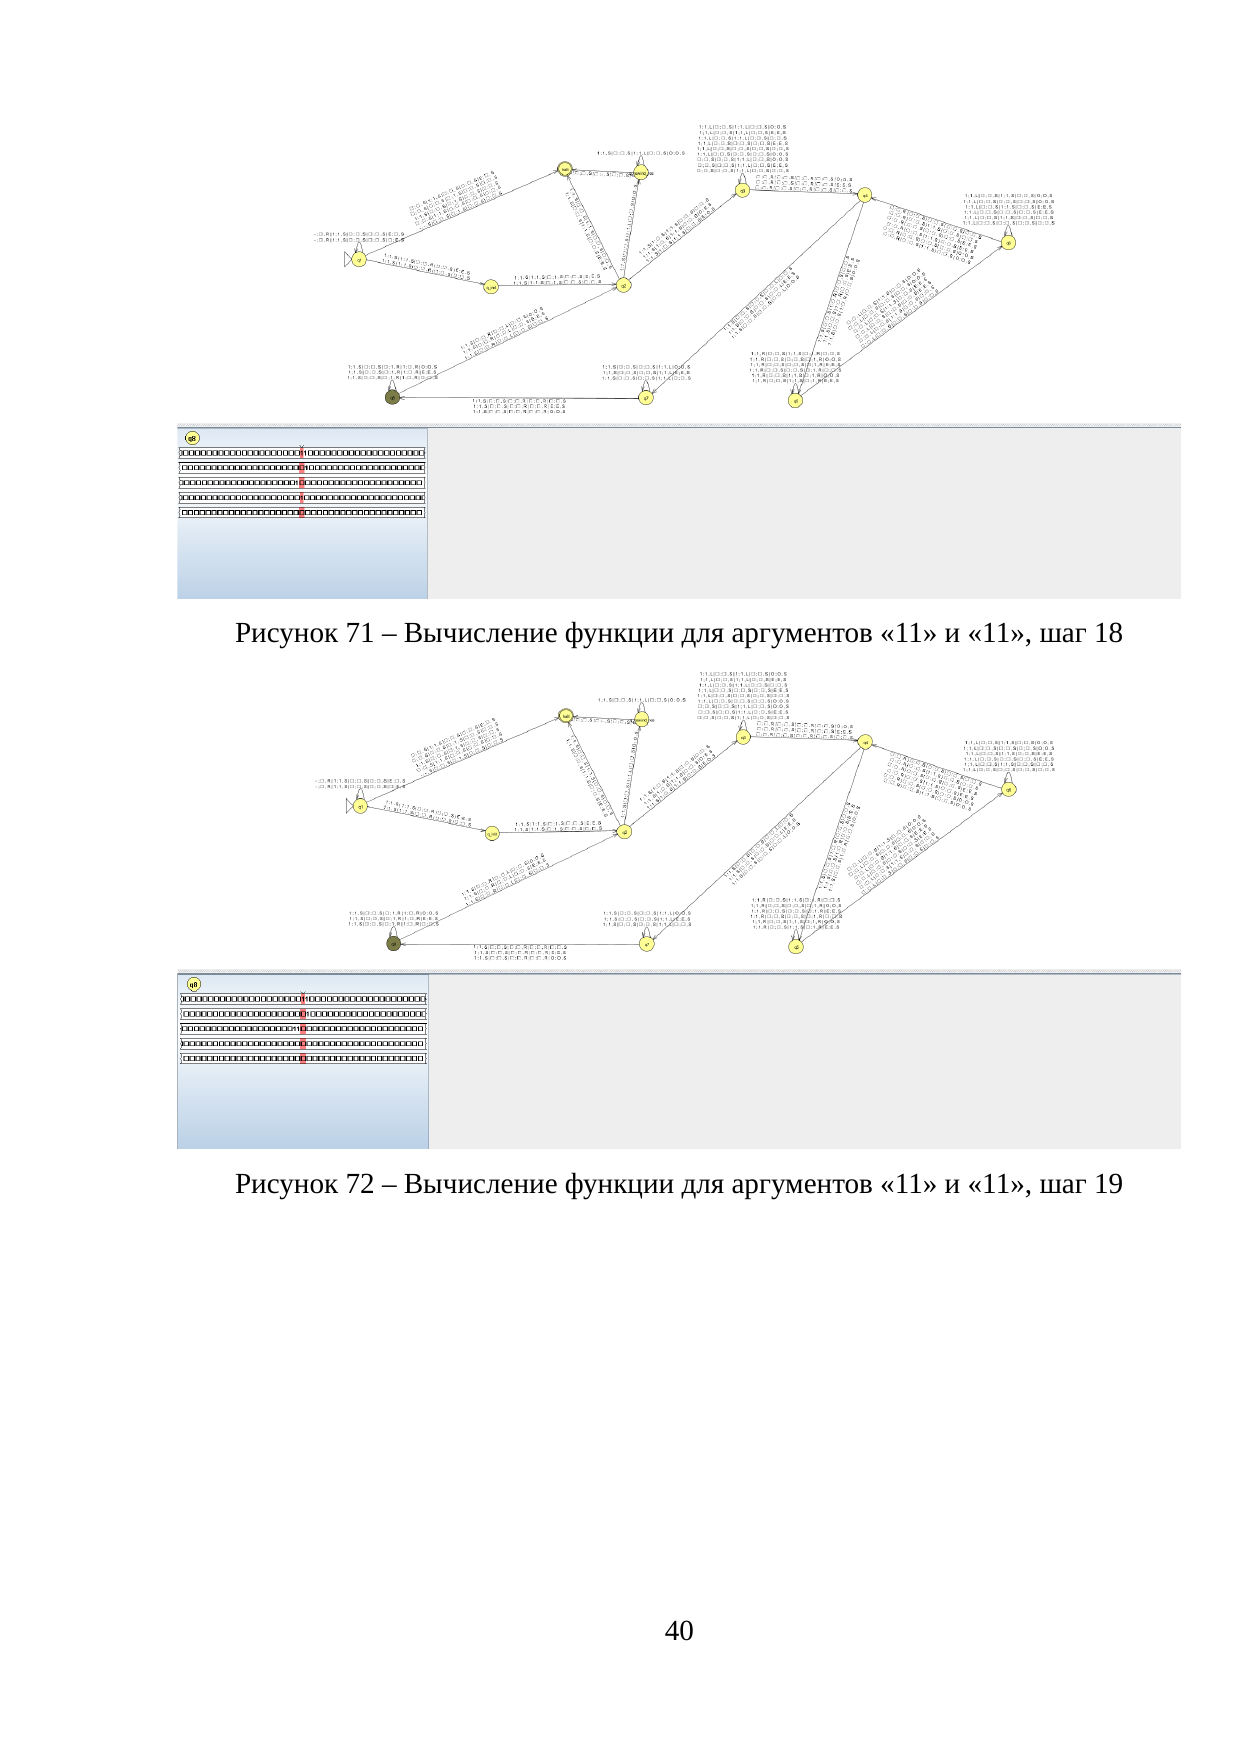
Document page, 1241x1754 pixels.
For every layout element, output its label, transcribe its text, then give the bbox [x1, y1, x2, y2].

text Рисунок 71 – Вычисление функции для аргументов «11» и «11», шаг 18 [177, 615, 1181, 648]
picture [177, 118, 1182, 599]
picture [177, 665, 1182, 1149]
text Рисунок 72 – Вычисление функции для аргументов «11» и «11», шаг 19 [177, 1166, 1181, 1199]
